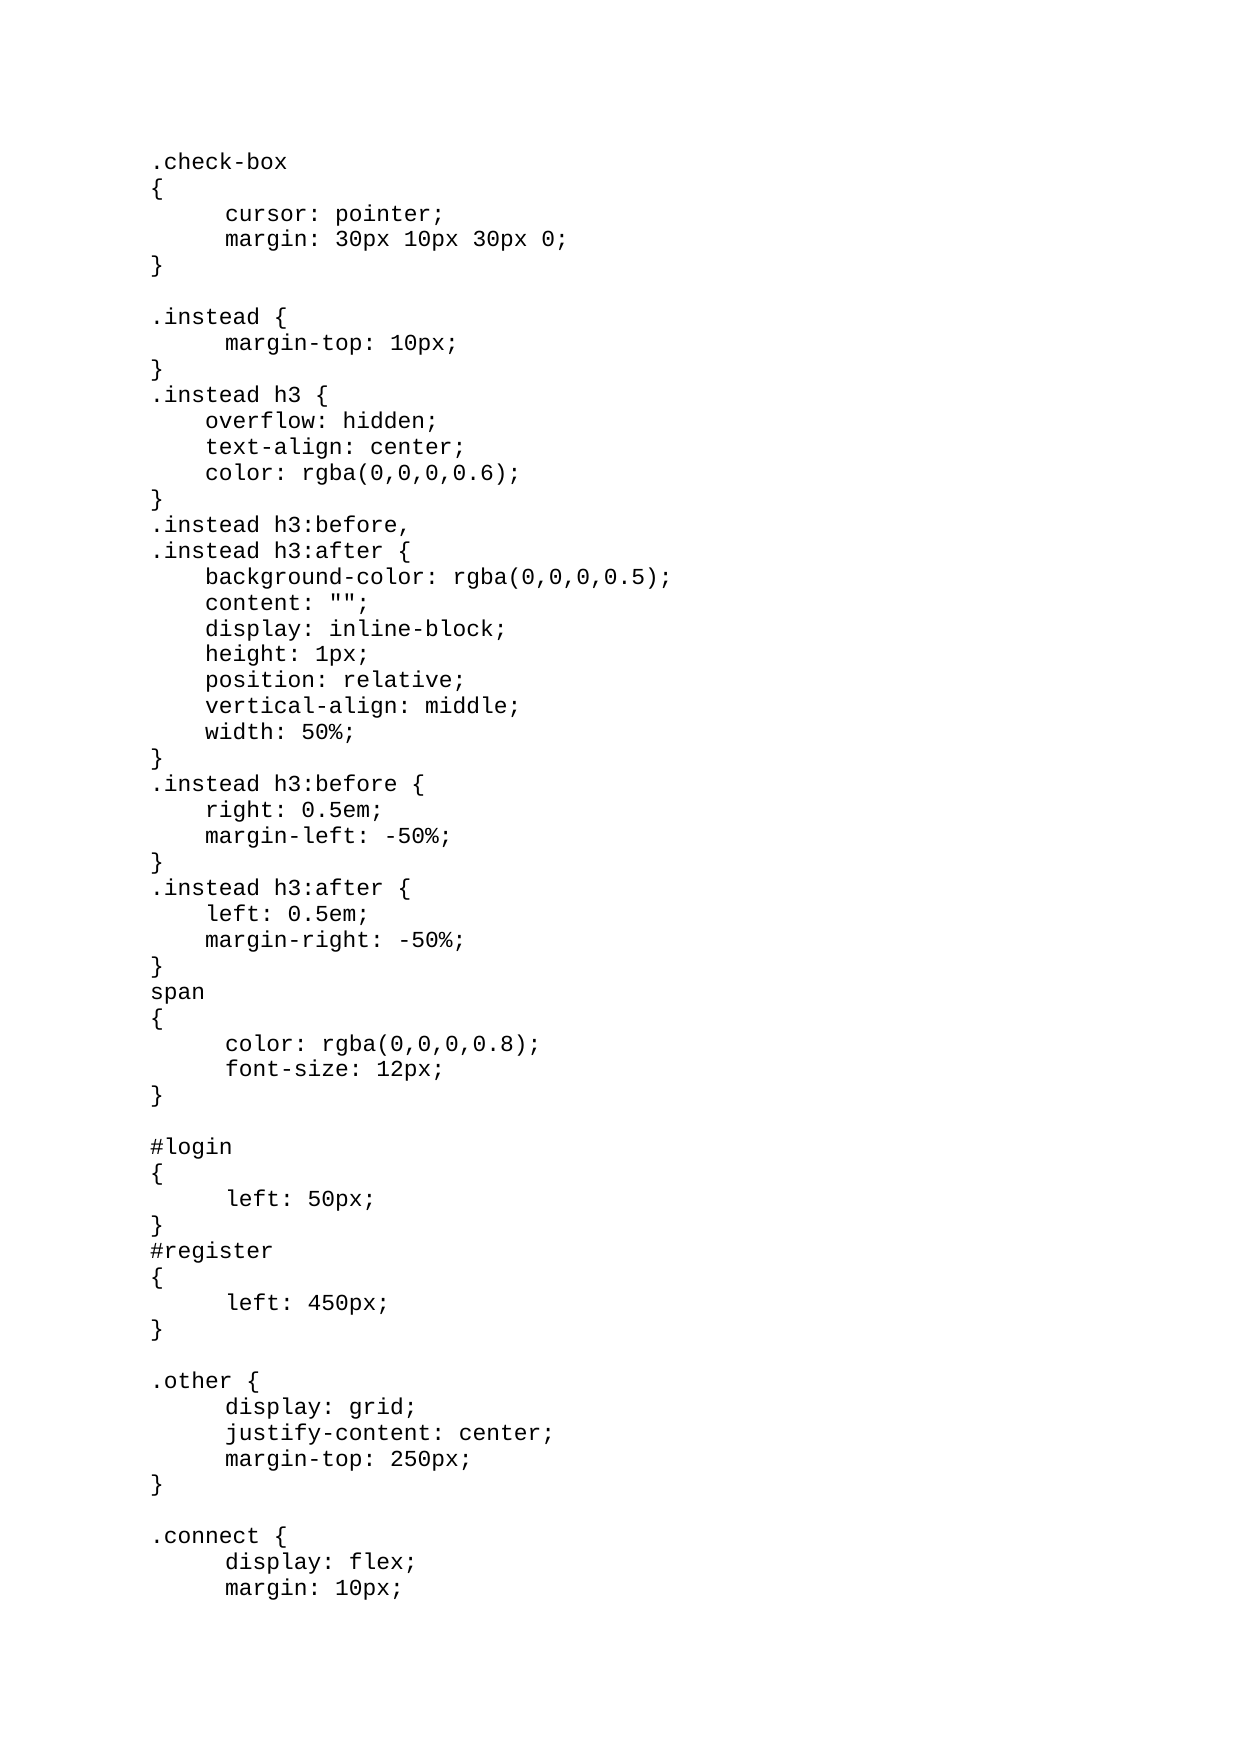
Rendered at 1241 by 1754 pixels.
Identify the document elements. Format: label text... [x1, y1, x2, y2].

text width: 50%; [150, 721, 1090, 747]
text .instead h3:before, [150, 513, 1090, 539]
text color: rgba(0,0,0,0.8); [150, 1032, 1090, 1058]
text span [150, 980, 1090, 1006]
text } [150, 1084, 1090, 1110]
text .check-box [150, 150, 1090, 176]
text #register [150, 1239, 1090, 1265]
text } [150, 747, 1090, 772]
text margin-left: -50%; [150, 824, 1090, 850]
text left: 0.5em; [150, 902, 1090, 928]
text height: 1px; [150, 643, 1090, 669]
text } [150, 850, 1090, 876]
text .instead { [150, 306, 1090, 332]
text } [150, 1317, 1090, 1343]
text display: grid; [150, 1395, 1090, 1421]
text } [150, 487, 1090, 513]
text .instead h3 { [150, 383, 1090, 409]
text margin-right: -50%; [150, 928, 1090, 954]
text { [150, 176, 1090, 202]
text #login [150, 1136, 1090, 1162]
text overflow: hidden; [150, 409, 1090, 435]
text content: ""; [150, 591, 1090, 617]
text font-size: 12px; [150, 1058, 1090, 1084]
text .instead h3:before { [150, 772, 1090, 798]
text { [150, 1006, 1090, 1032]
text display: flex; [150, 1551, 1090, 1577]
text margin-top: 250px; [150, 1447, 1090, 1473]
text text-align: center; [150, 435, 1090, 461]
text justify-content: center; [150, 1421, 1090, 1447]
text } [150, 254, 1090, 280]
text .instead h3:after { [150, 539, 1090, 565]
text margin: 10px; [150, 1577, 1090, 1602]
text left: 450px; [150, 1291, 1090, 1317]
text .instead h3:after { [150, 876, 1090, 902]
text } [150, 954, 1090, 980]
text position: relative; [150, 669, 1090, 695]
text { [150, 1265, 1090, 1291]
text .other { [150, 1369, 1090, 1395]
text } [150, 1213, 1090, 1239]
text margin-top: 10px; [150, 332, 1090, 357]
text left: 50px; [150, 1187, 1090, 1213]
text display: inline-block; [150, 617, 1090, 643]
text background-color: rgba(0,0,0,0.5); [150, 565, 1090, 591]
text color: rgba(0,0,0,0.6); [150, 461, 1090, 487]
text cursor: pointer; [150, 202, 1090, 228]
text vertical-align: middle; [150, 695, 1090, 721]
text } [150, 1473, 1090, 1499]
text } [150, 357, 1090, 383]
text { [150, 1162, 1090, 1187]
text right: 0.5em; [150, 798, 1090, 824]
text .connect { [150, 1525, 1090, 1551]
text margin: 30px 10px 30px 0; [150, 228, 1090, 254]
